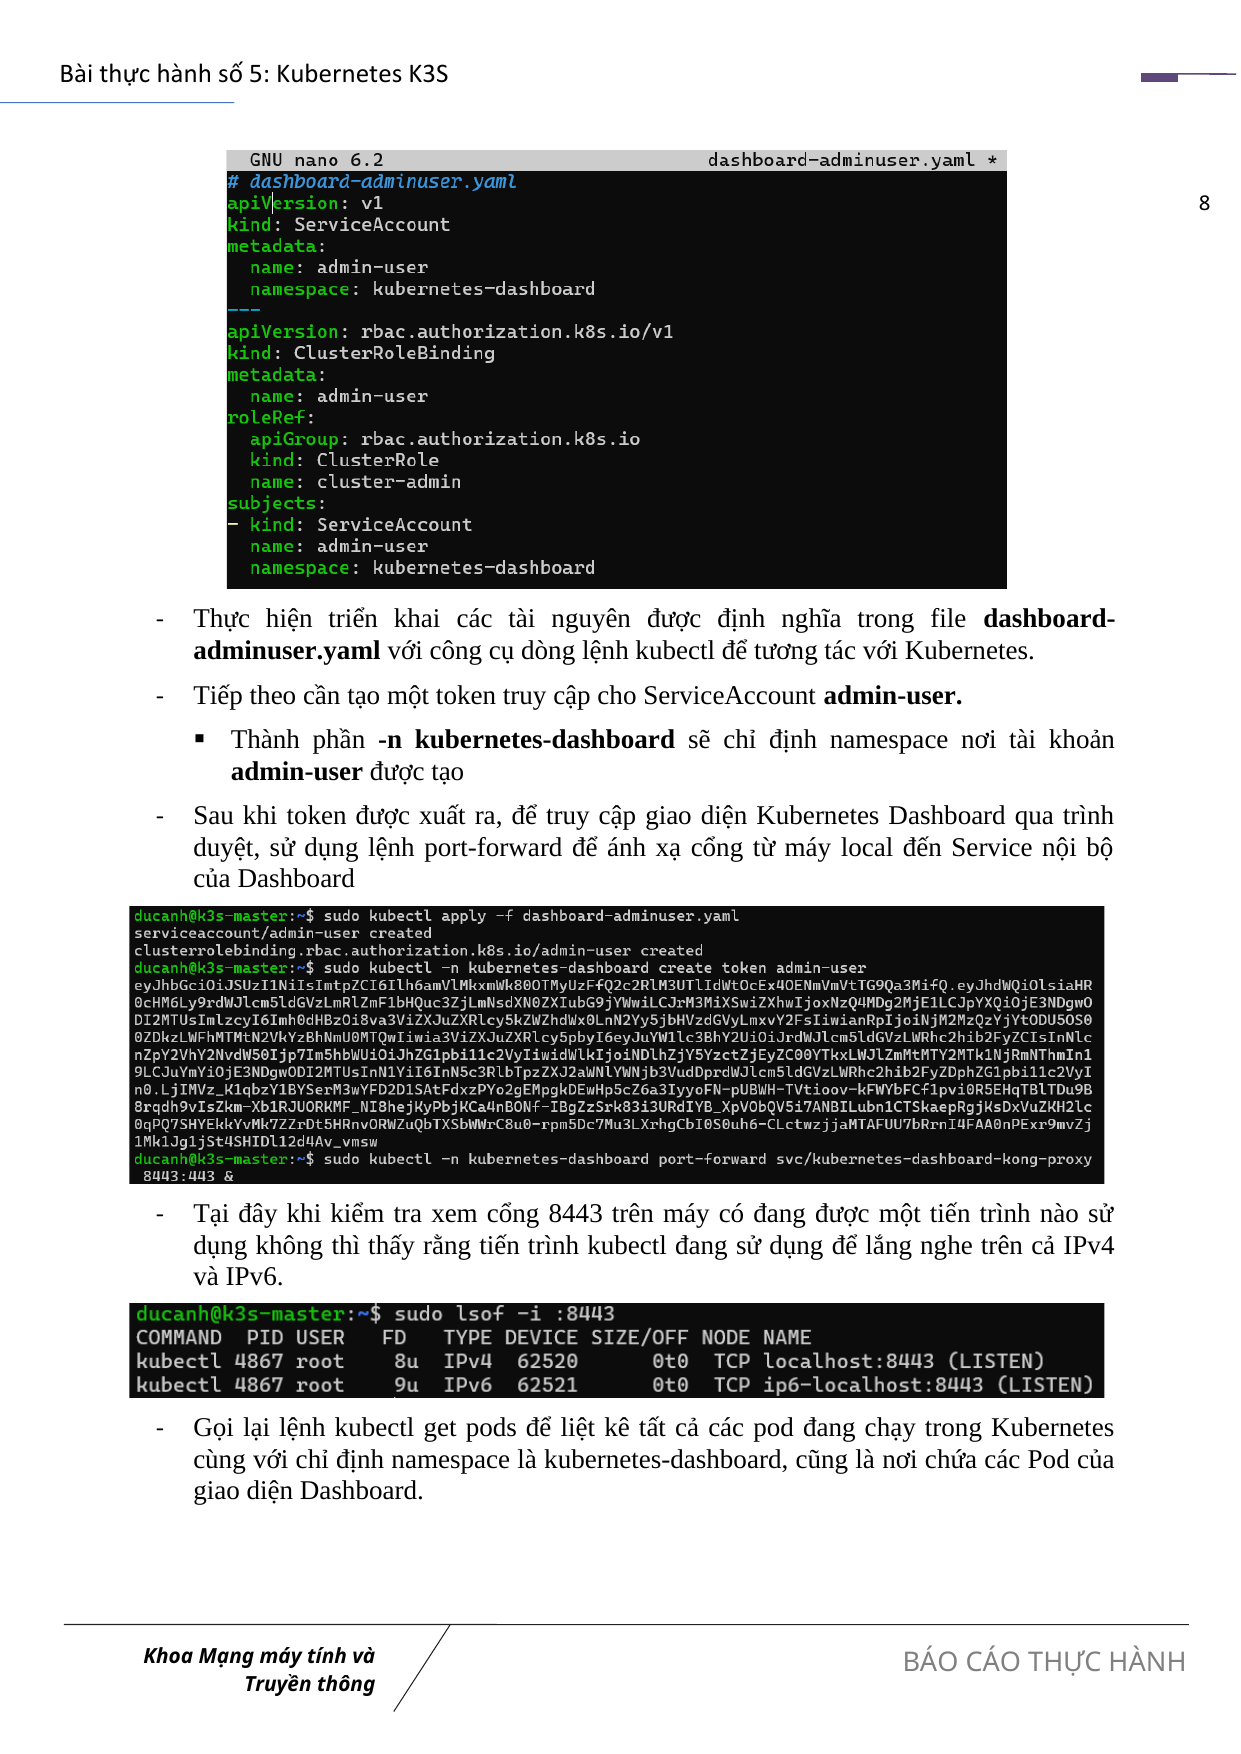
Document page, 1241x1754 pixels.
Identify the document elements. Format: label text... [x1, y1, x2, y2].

list Tiếp theo cần tạo một token truy cập cho ServiceAccount admin-user. [156, 678, 1116, 711]
picture [129, 906, 1105, 1184]
list Gọi lại lệnh kubectl get pods để liệt kê tất cả các pod đang chạy trong Kubernetes cùng với chỉ định namespace là kubernetes-dashboard, cũng là nơi chứa các Pod của giao diện Dashboard. [156, 1410, 1116, 1506]
list Thực hiện triển khai các tài nguyên được định nghĩa trong file dashboard-adminuser.yaml với công cụ dòng lệnh kubectl để tương tác với Kubernetes. [156, 601, 1116, 665]
picture [226, 150, 1007, 589]
picture [129, 1303, 1105, 1398]
list Sau khi token được xuất ra, để truy cập giao diện Kubernetes Dashboard qua trình duyệt, sử dụng lệnh port-forward để ánh xạ cổng từ máy local đến Service nội bộ của Dashboard [156, 798, 1116, 894]
list Tại đây khi kiểm tra xem cổng 8443 trên máy có đang được một tiến trình nào sử dụng không thì thấy rằng tiến trình kubectl đang sử dụng để lắng nghe trên cả IPv4 và IPv6. [156, 1196, 1116, 1291]
list Thành phần -n kubernetes-dashboard sẽ chỉ định namespace nơi tài khoản admin-user được tạo [193, 723, 1116, 786]
